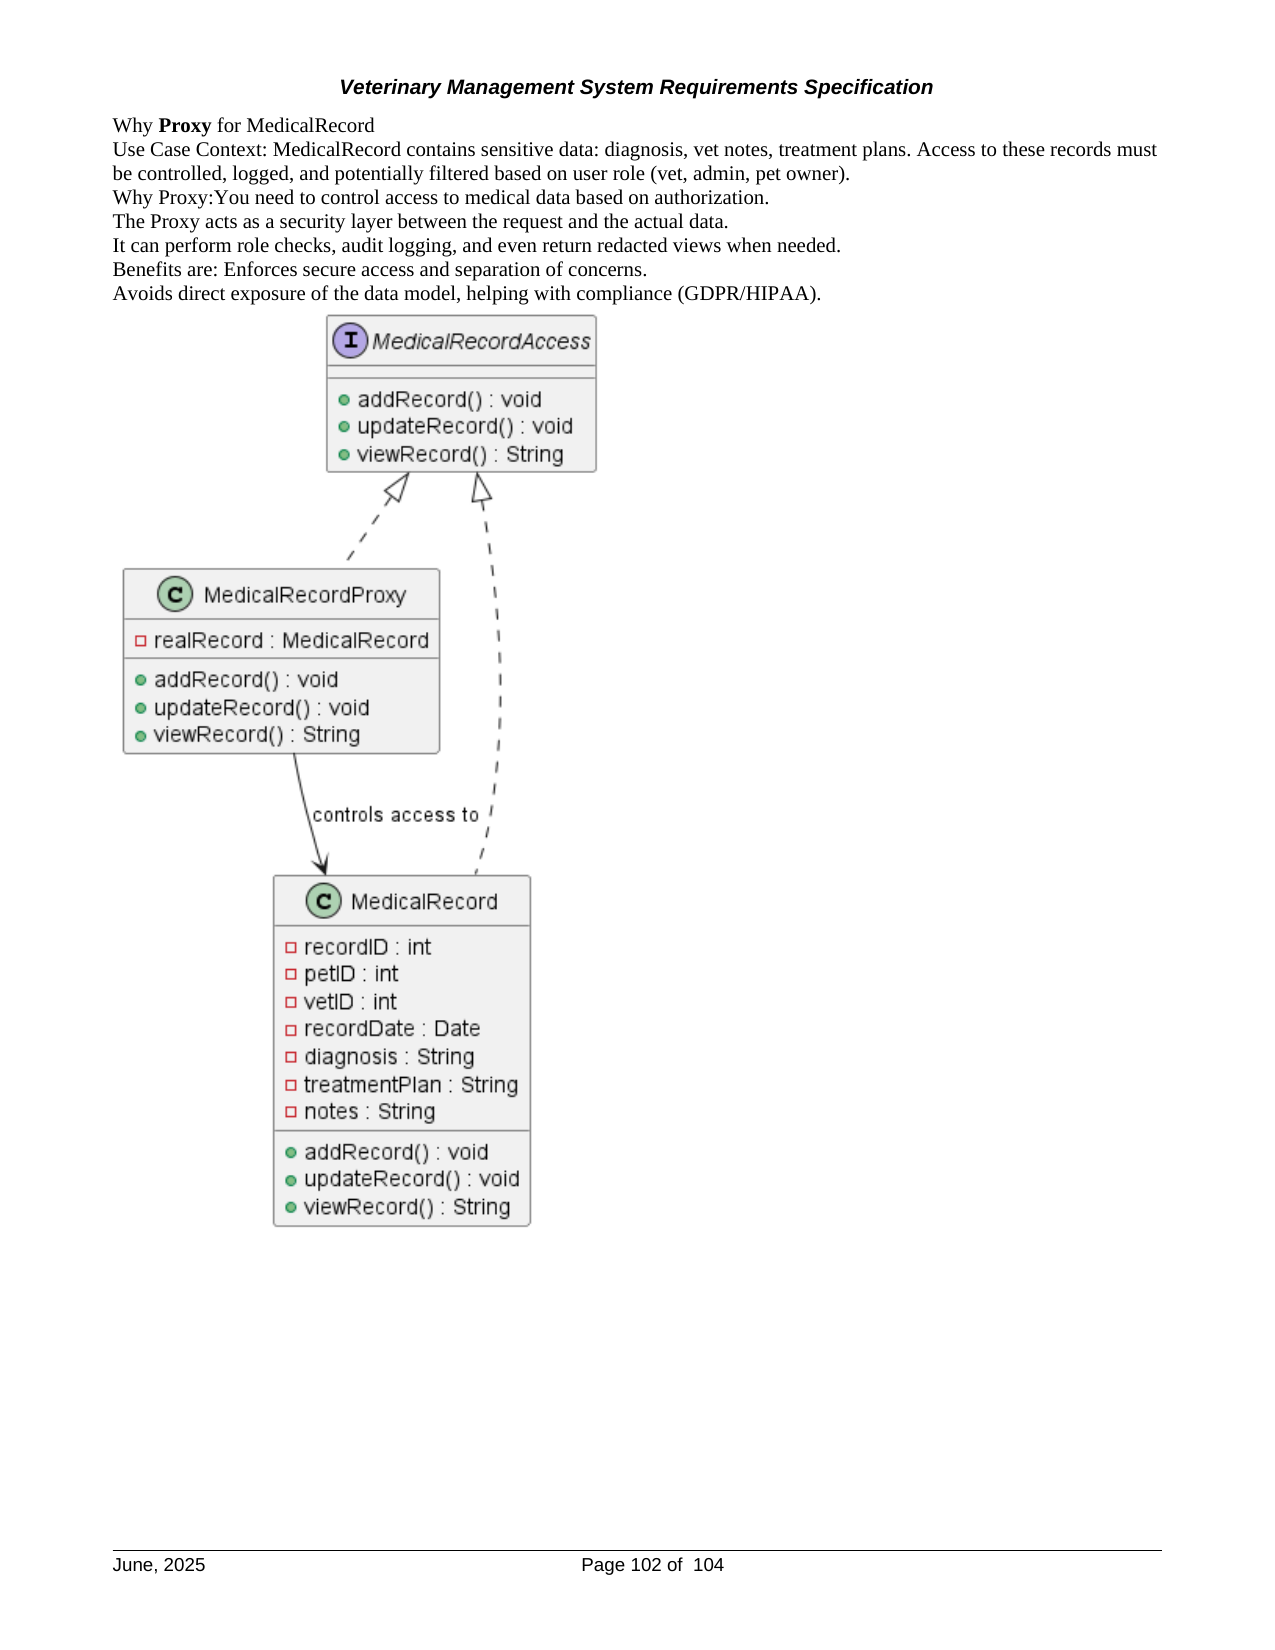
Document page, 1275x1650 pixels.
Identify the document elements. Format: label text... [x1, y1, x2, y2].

text It can perform role checks, audit logging, and even return redacted views when needed. [112, 233, 1162, 257]
text Why Proxy for MedicalRecord [112, 112, 1162, 137]
text Why Proxy:You need to control access to medical data based on authorization. [112, 185, 1162, 209]
picture [112, 305, 605, 1235]
text Avoids direct exposure of the data model, helping with compliance (GDPR/HIPAA). [112, 281, 1162, 305]
text Use Case Context: MedicalRecord contains sensitive data: diagnosis, vet notes, treatment plans. Access to these records must be controlled, logged, and potentially filtered based on user role (vet, admin, pet owner). [112, 137, 1162, 185]
text The Proxy acts as a security layer between the request and the actual data. [112, 209, 1162, 233]
text Benefits are: Enforces secure access and separation of concerns. [112, 257, 1162, 281]
